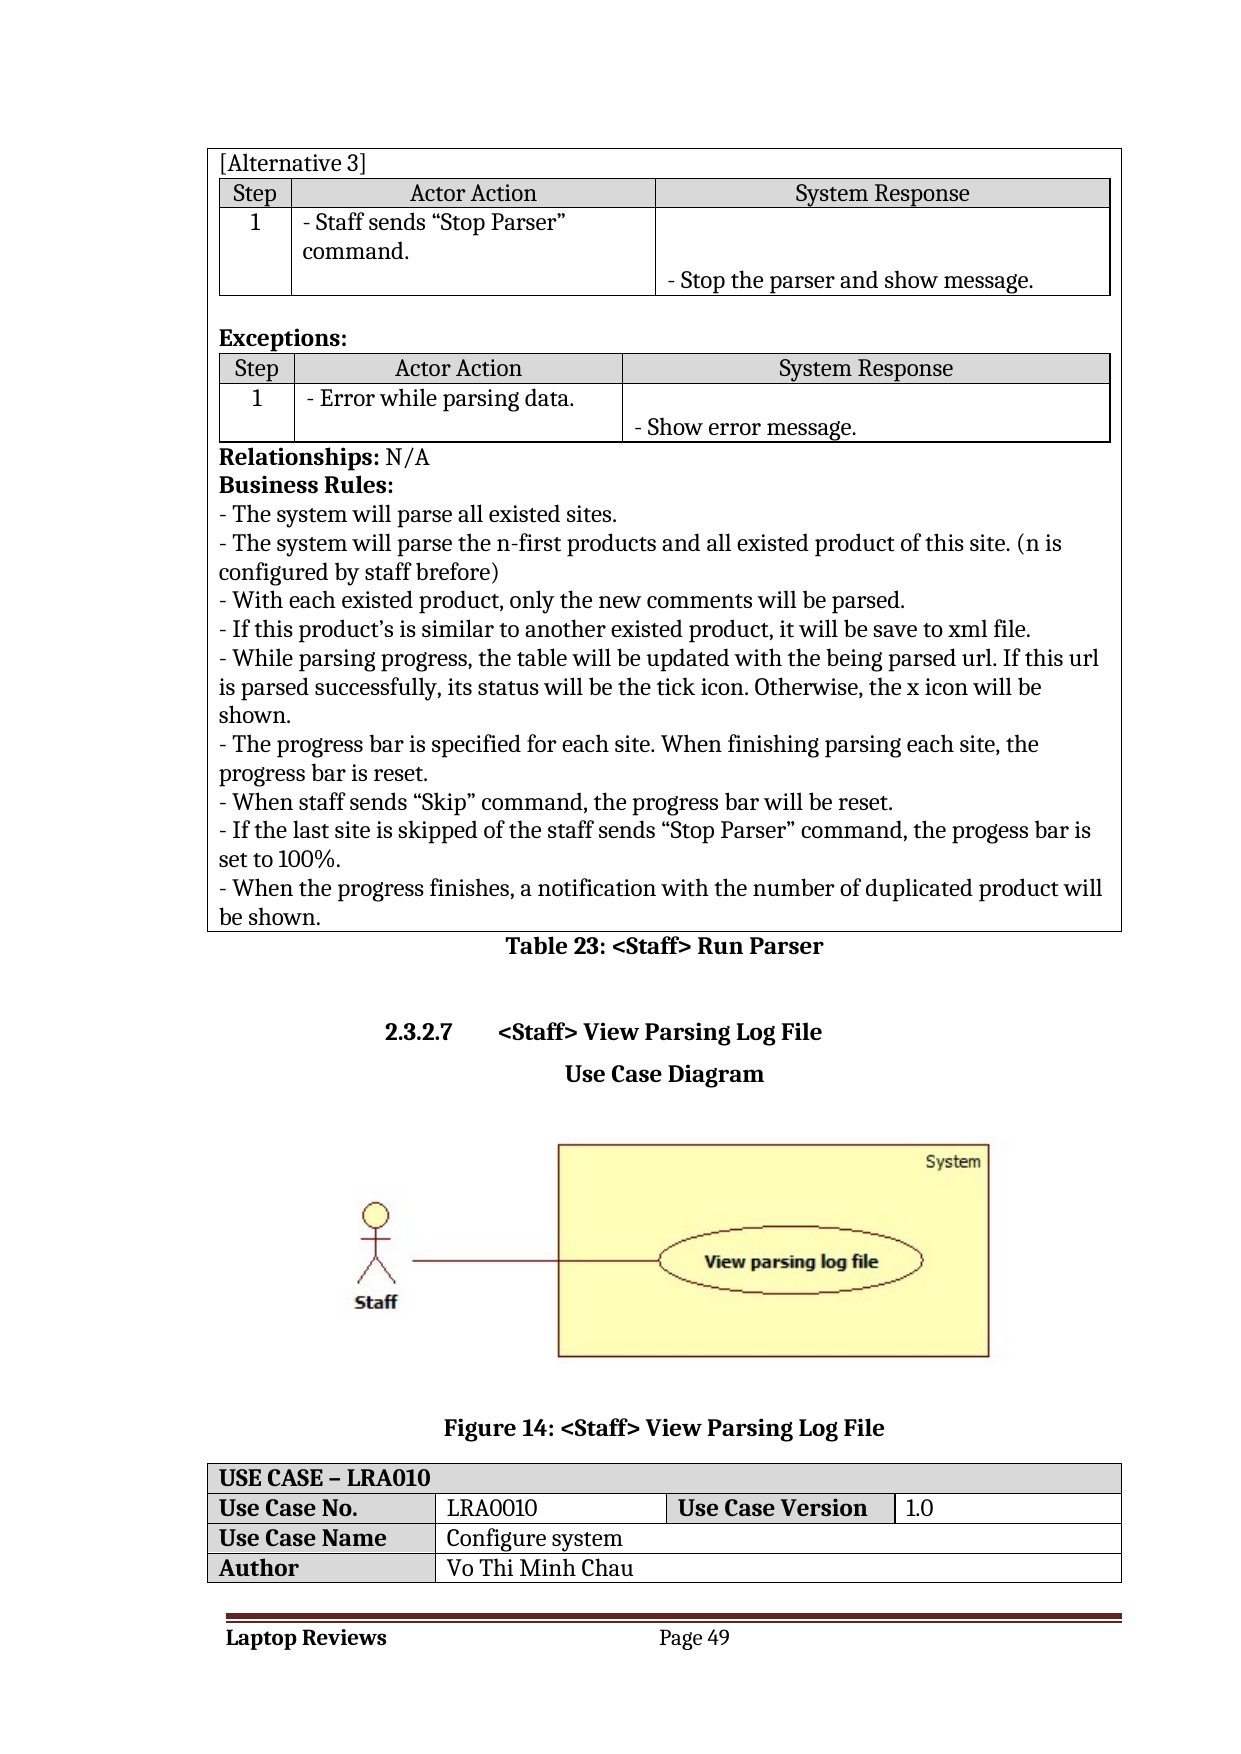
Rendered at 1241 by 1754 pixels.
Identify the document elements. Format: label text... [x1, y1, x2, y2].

table_cell Use Case Name [208, 1524, 435, 1552]
table_cell Use Case No. [208, 1494, 435, 1523]
subtitle Table 23: <Staff> Run Parser [207, 932, 1122, 961]
text Use Case Diagram [207, 1059, 1122, 1088]
subtitle <Staff> View Parsing Log File [385, 1018, 1122, 1047]
table_cell 1.0 [896, 1494, 1121, 1523]
table_cell Use Case Version [667, 1494, 894, 1523]
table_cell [208, 149, 1121, 931]
table_cell Vo Thi Minh Chau [436, 1554, 1121, 1582]
text Figure 14: <Staff> View Parsing Log File [207, 1413, 1122, 1442]
picture [308, 1113, 1021, 1389]
table_cell Author [208, 1554, 435, 1582]
table_cell Configure system [436, 1524, 1121, 1552]
table_header USE CASE – LRA010 [208, 1464, 1121, 1493]
table_cell LRA0010 [436, 1494, 666, 1523]
